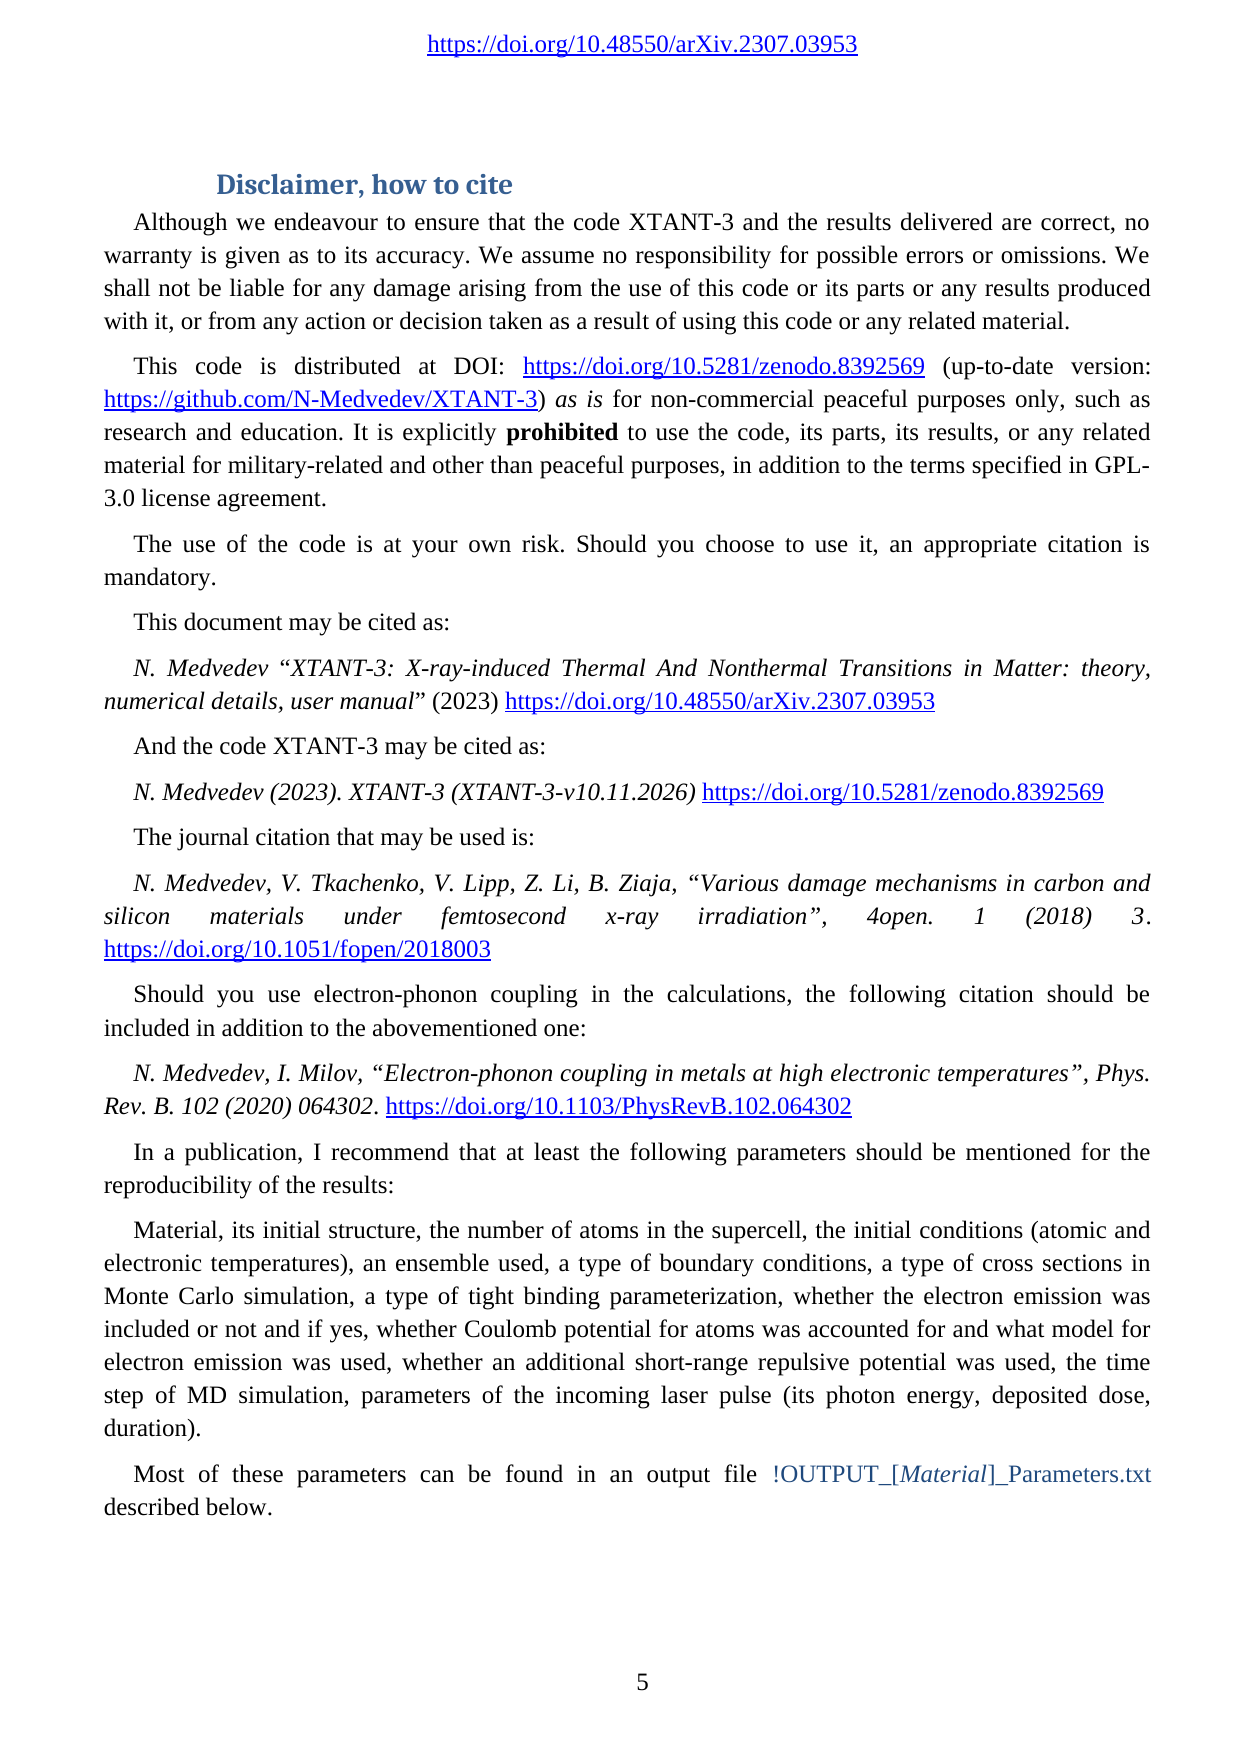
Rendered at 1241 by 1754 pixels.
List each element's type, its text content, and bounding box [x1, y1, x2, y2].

text Although we endeavour to ensure that the code XTANT-3 and the results delivered are correct, no warranty is given as to its accuracy. We assume no responsibility for possible errors or omissions. We shall not be liable for any damage arising from the use of this code or its parts or any results produced with it, or from any action or decision taken as a result of using this code or any related material. [103, 207, 1152, 334]
text N. Medvedev “XTANT-3: X-ray-induced Thermal And Nonthermal Transitions in Matter: theory, numerical details, user manual” (2023) https://doi.org/10.48550/arXiv.2307.03953 [103, 653, 1152, 715]
text Most of these parameters can be found in an output file !OUTPUT_[Material]_Parameters.txt described below. [103, 1459, 1152, 1521]
text This code is distributed at DOI: https://doi.org/10.5281/zenodo.8392569 (up-to-date version: https://github.com/N-Medvedev/XTANT-3) as is for non-commercial peaceful purposes only, such as research and education. It is explicitly prohibited to use the code, its parts, its results, or any related material for military-related and other than peaceful purposes, in addition to the terms specified in GPL-3.0 license agreement. [103, 351, 1152, 512]
text N. Medvedev, V. Tkachenko, V. Lipp, Z. Li, B. Ziaja, “Various damage mechanisms in carbon and silicon materials under femtosecond x-ray irradiation”, 4open. 1 (2018) 3. https://doi.org/10.1051/fopen/2018003 [103, 868, 1152, 963]
text The use of the code is at your own risk. Should you choose to use it, an appropriate citation is mandatory. [103, 529, 1152, 591]
subtitle Disclaimer, how to cite [216, 168, 1152, 202]
text In a publication, I recommend that at least the following parameters should be mentioned for the reproducibility of the results: [103, 1137, 1152, 1198]
text N. Medvedev, I. Milov, “Electron-phonon coupling in metals at high electronic temperatures”, Phys. Rev. B. 102 (2020) 064302. https://doi.org/10.1103/PhysRevB.102.064302 [103, 1058, 1152, 1120]
text Material, its initial structure, the number of atoms in the supercell, the initial conditions (atomic and electronic temperatures), an ensemble used, a type of boundary conditions, a type of cross sections in Monte Carlo simulation, a type of tight binding parameterization, whether the electron emission was included or not and if yes, whether Coulomb potential for atoms was accounted for and what model for electron emission was used, whether an additional short-range repulsive potential was used, the time step of MD simulation, parameters of the incoming laser pulse (its photon energy, deposited dose, duration). [103, 1215, 1152, 1442]
text And the code XTANT-3 may be cited as: [103, 731, 1152, 760]
text N. Medvedev (2023). XTANT-3 (XTANT-3-v11.04.2025) https://doi.org/10.5281/zenodo.8392569 [103, 777, 1152, 806]
text Should you use electron-phonon coupling in the calculations, the following citation should be included in addition to the abovementioned one: [103, 979, 1152, 1041]
text The journal citation that may be used is: [103, 822, 1152, 851]
text This document may be cited as: [103, 607, 1152, 636]
